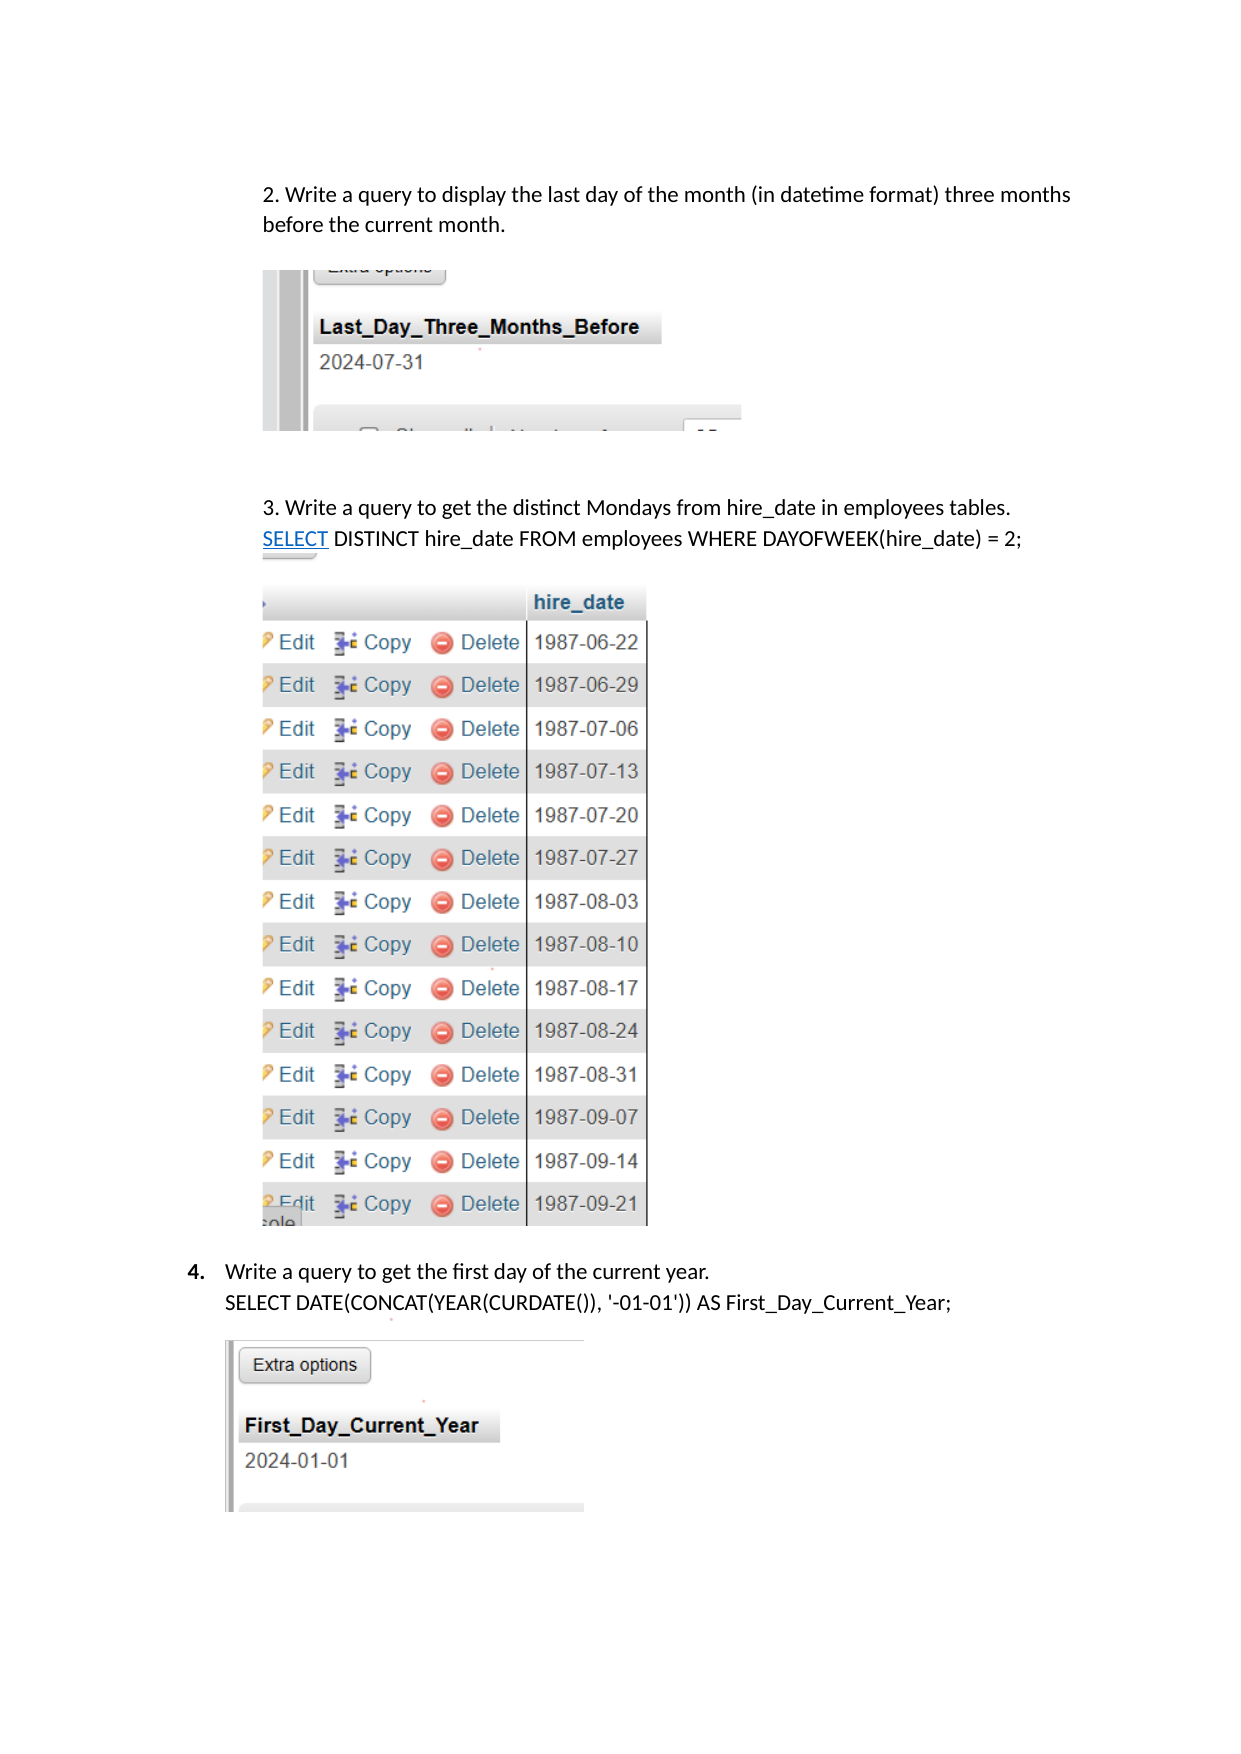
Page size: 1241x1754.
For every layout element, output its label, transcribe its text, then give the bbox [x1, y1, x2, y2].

list Write a query to get the first day of the current year. [187, 1257, 1090, 1286]
list SELECT DATE(CONCAT(YEAR(CURDATE()), '-01-01')) AS First_Day_Current_Year; [225, 1288, 1090, 1316]
picture [262, 553, 709, 1226]
picture [262, 270, 742, 431]
list 3. Write a query to get the distinct Mondays from hire_date in employees tables. [262, 493, 1090, 521]
picture [225, 1317, 584, 1512]
list SELECT DISTINCT hire_date FROM employees WHERE DAYOFWEEK(hire_date) = 2; [262, 524, 1090, 552]
list 2. Write a query to display the last day of the month (in datetime format) three months before the current month. [262, 180, 1090, 238]
